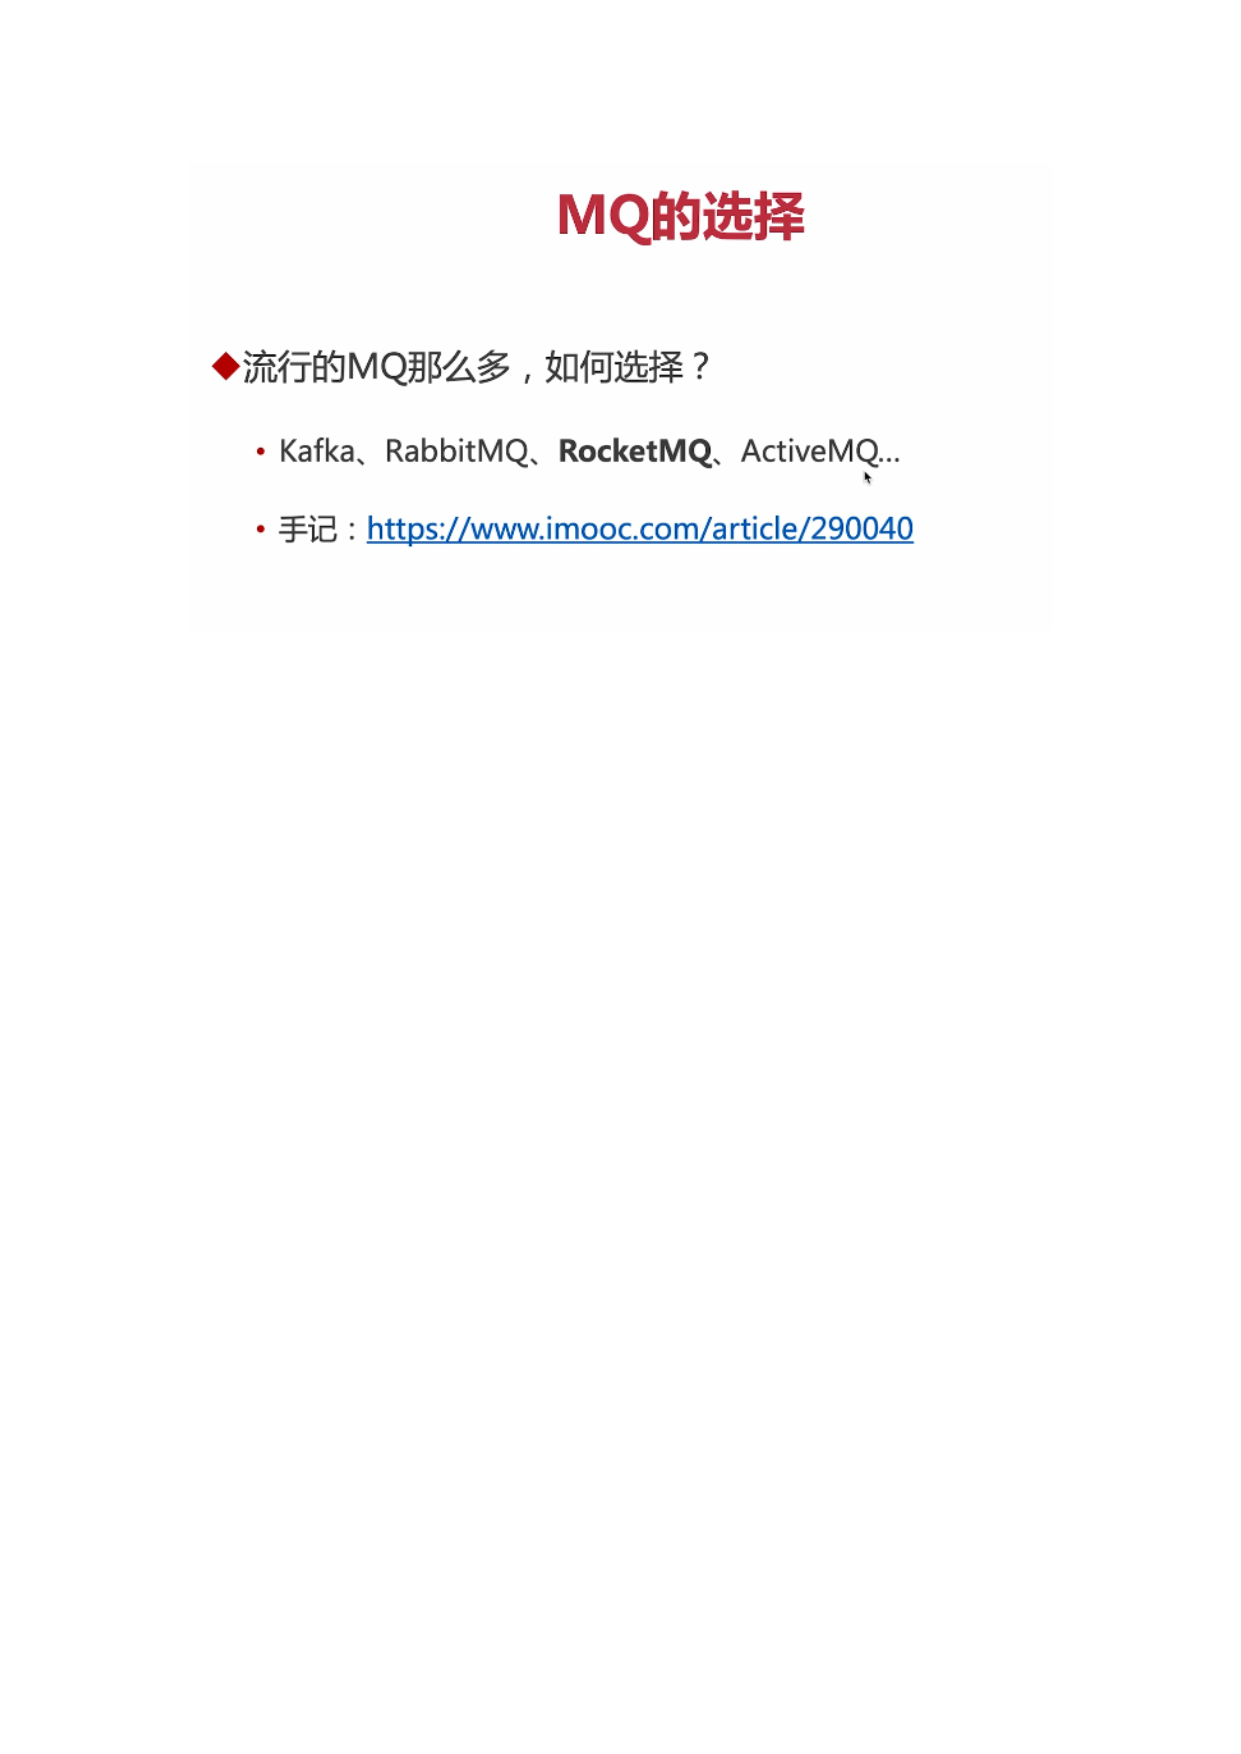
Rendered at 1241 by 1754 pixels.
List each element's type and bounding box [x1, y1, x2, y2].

picture [187, 162, 1053, 631]
